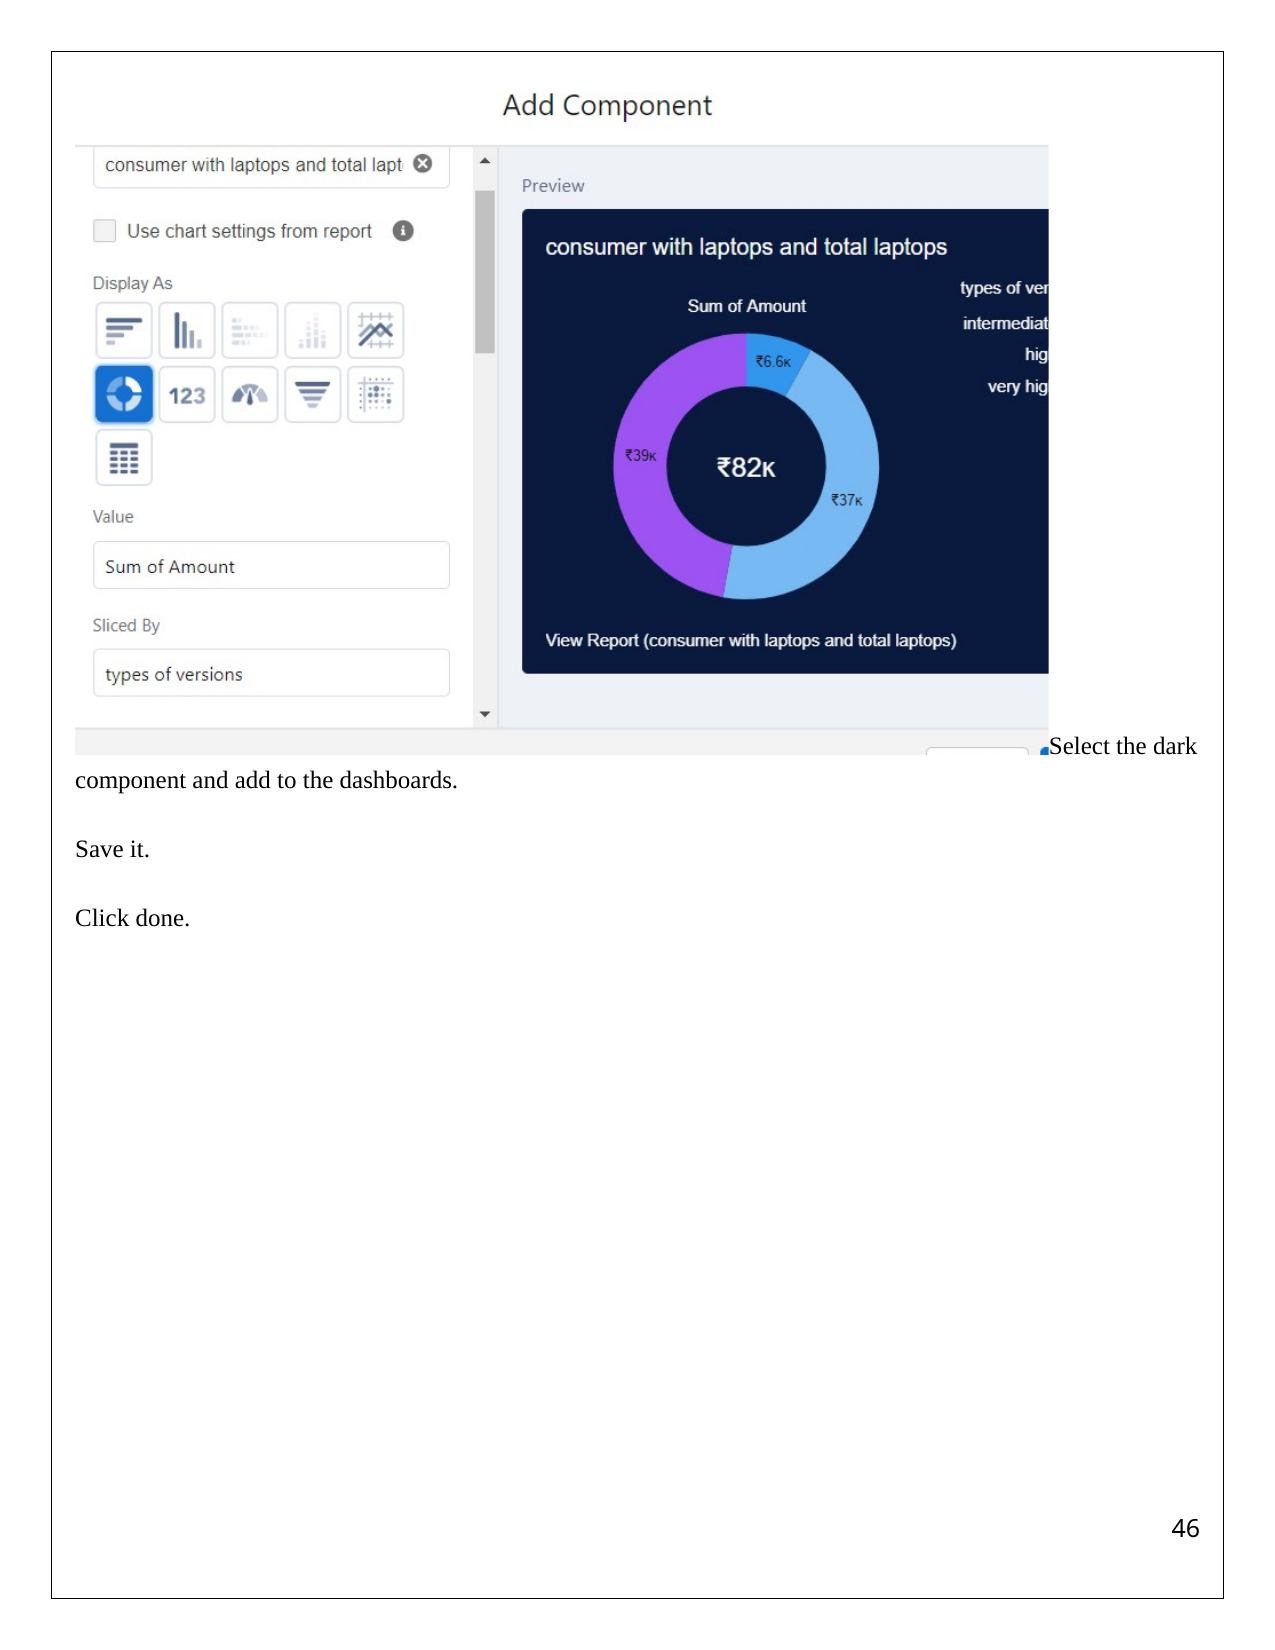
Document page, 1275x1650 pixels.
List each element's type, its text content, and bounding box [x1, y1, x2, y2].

text Save it. [75, 834, 1200, 863]
text Click done. [75, 903, 1200, 932]
picture [75, 75, 1049, 755]
